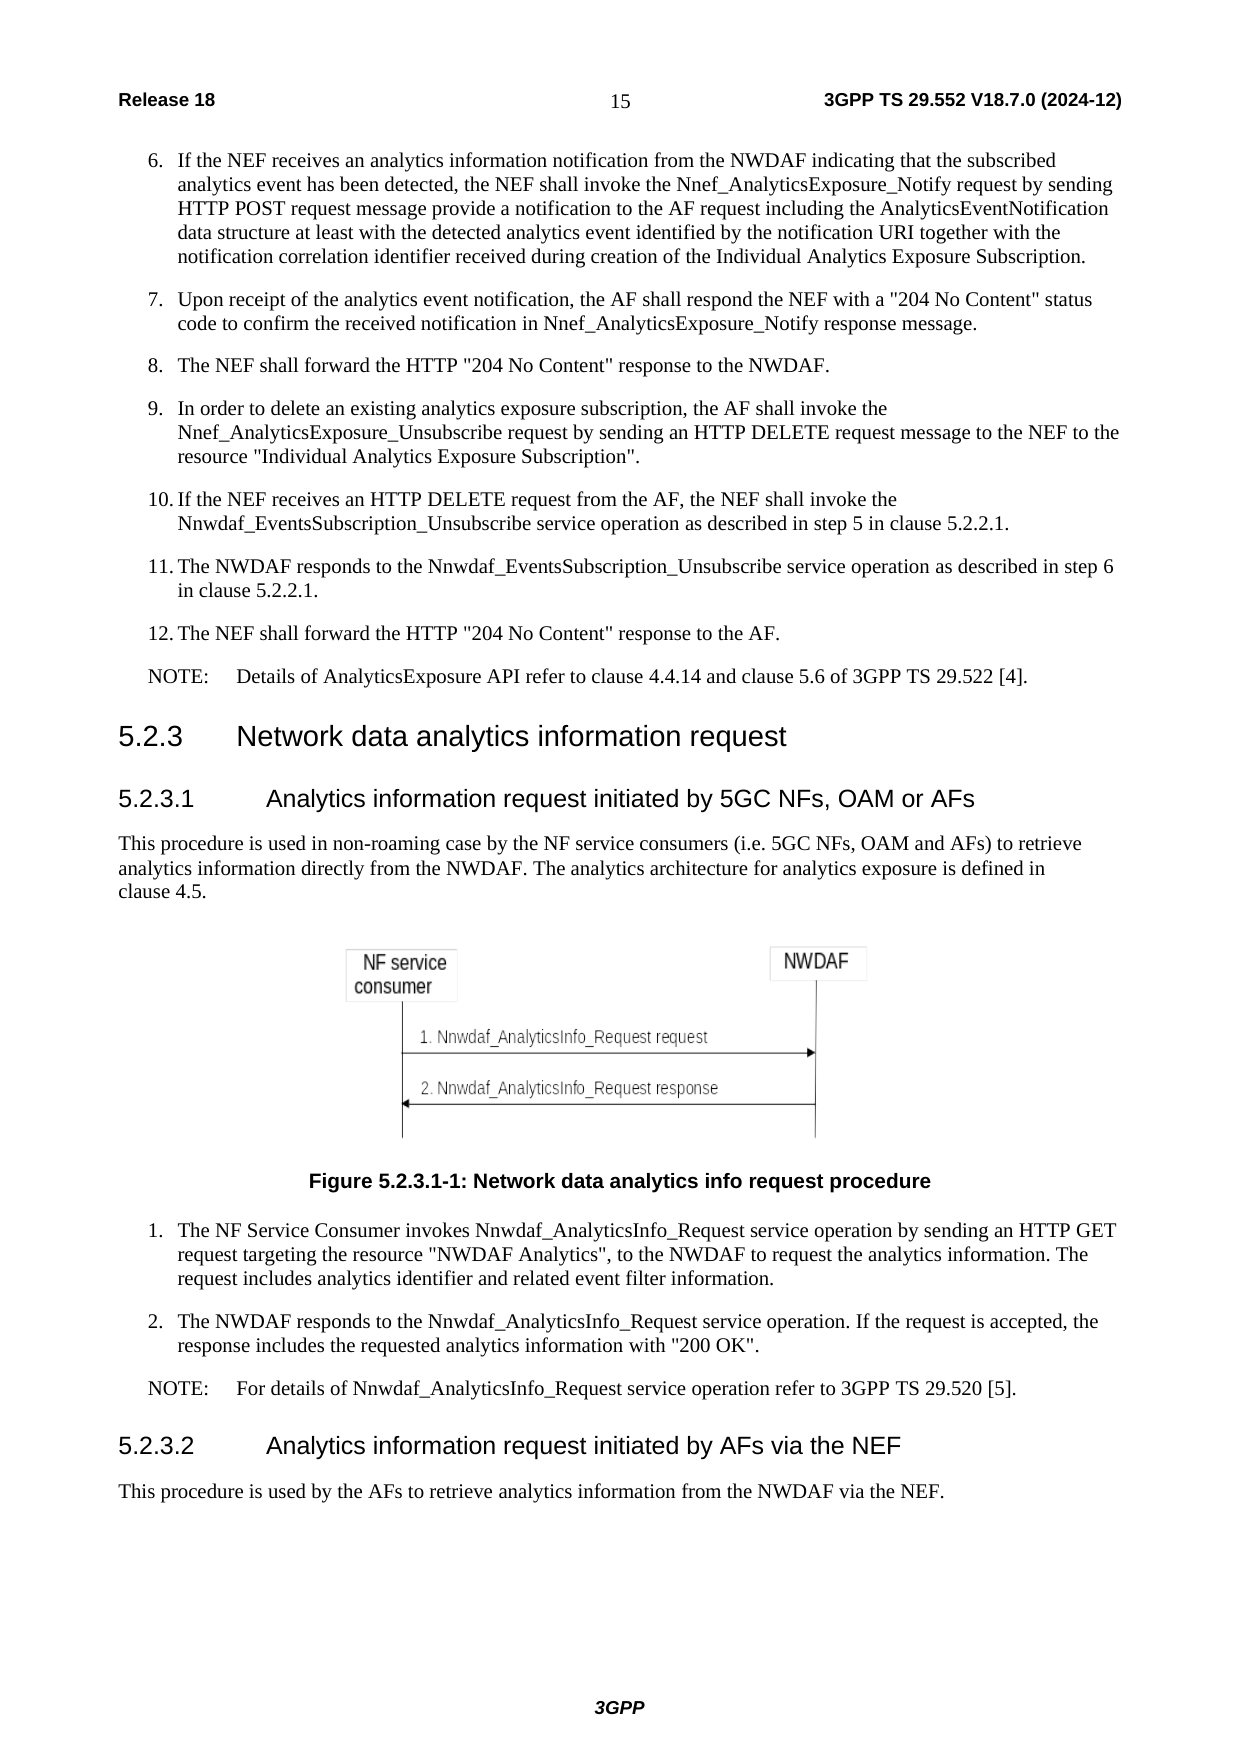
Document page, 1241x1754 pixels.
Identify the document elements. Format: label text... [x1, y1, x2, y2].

text NOTE: Details of AnalyticsExposure API refer to clause 4.4.14 and clause 5.6 of 3GPP TS 29.522 [4]. [148, 664, 1122, 688]
text This procedure is used in non-roaming case by the NF service consumers (i.e. 5GC NFs, OAM and AFs) to retrieve analytics information directly from the NWDAF. The analytics architecture for analytics exposure is defined in clause 4.5. [118, 831, 1122, 903]
text 12. The NEF shall forward the HTTP "204 No Content" response to the AF. [148, 621, 1122, 645]
text 6. If the NEF receives an analytics information notification from the NWDAF indicating that the subscribed analytics event has been detected, the NEF shall invoke the Nnef_AnalyticsExposure_Notify request by sending HTTP POST request message provide a notification to the AF request including the AnalyticsEventNotification data structure at least with the detected analytics event identified by the notification URI together with the notification correlation identifier received during creation of the Individual Analytics Exposure Subscription. [148, 147, 1122, 268]
text 11. The NWDAF responds to the Nnwdaf_EventsSubscription_Unsubscribe service operation as described in step 6 in clause 5.2.2.1. [148, 554, 1122, 602]
subtitle 5.2.3.1 Analytics information request initiated by 5GC NFs, OAM or AFs [118, 784, 1122, 813]
text 9. In order to delete an existing analytics exposure subscription, the AF shall invoke the Nnef_AnalyticsExposure_Unsubscribe request by sending an HTTP DELETE request message to the NEF to the resource "Individual Analytics Exposure Subscription". [148, 396, 1122, 468]
text 7. Upon receipt of the analytics event notification, the AF shall respond the NEF with a "204 No Content" status code to confirm the received notification in Nnef_AnalyticsExposure_Notify response message. [148, 287, 1122, 335]
text NOTE: For details of Nnwdaf_AnalyticsInfo_Request service operation refer to 3GPP TS 29.520 [5]. [148, 1376, 1122, 1400]
text 1. The NF Service Consumer invokes Nnwdaf_AnalyticsInfo_Request service operation by sending an HTTP GET request targeting the resource "NWDAF Analytics", to the NWDAF to request the analytics information. The request includes analytics identifier and related event filter information. [148, 1218, 1122, 1290]
text 10. If the NEF receives an HTTP DELETE request from the AF, the NEF shall invoke the Nnwdaf_EventsSubscription_Unsubscribe service operation as described in step 5 in clause 5.2.2.1. [148, 487, 1122, 535]
subtitle 5.2.3.2 Analytics information request initiated by AFs via the NEF [118, 1431, 1122, 1460]
text 8. The NEF shall forward the HTTP "204 No Content" response to the NWDAF. [148, 353, 1122, 377]
text This procedure is used by the AFs to retrieve analytics information from the NWDAF via the NEF. [118, 1479, 1122, 1503]
text 2. The NWDAF responds to the Nnwdaf_AnalyticsInfo_Request service operation. If the request is accepted, the response includes the requested analytics information with "200 OK". [148, 1309, 1122, 1357]
text Figure 5.2.3.1-1: Network data analytics info request procedure [118, 1169, 1122, 1193]
subtitle 5.2.3 Network data analytics information request [118, 719, 1122, 753]
